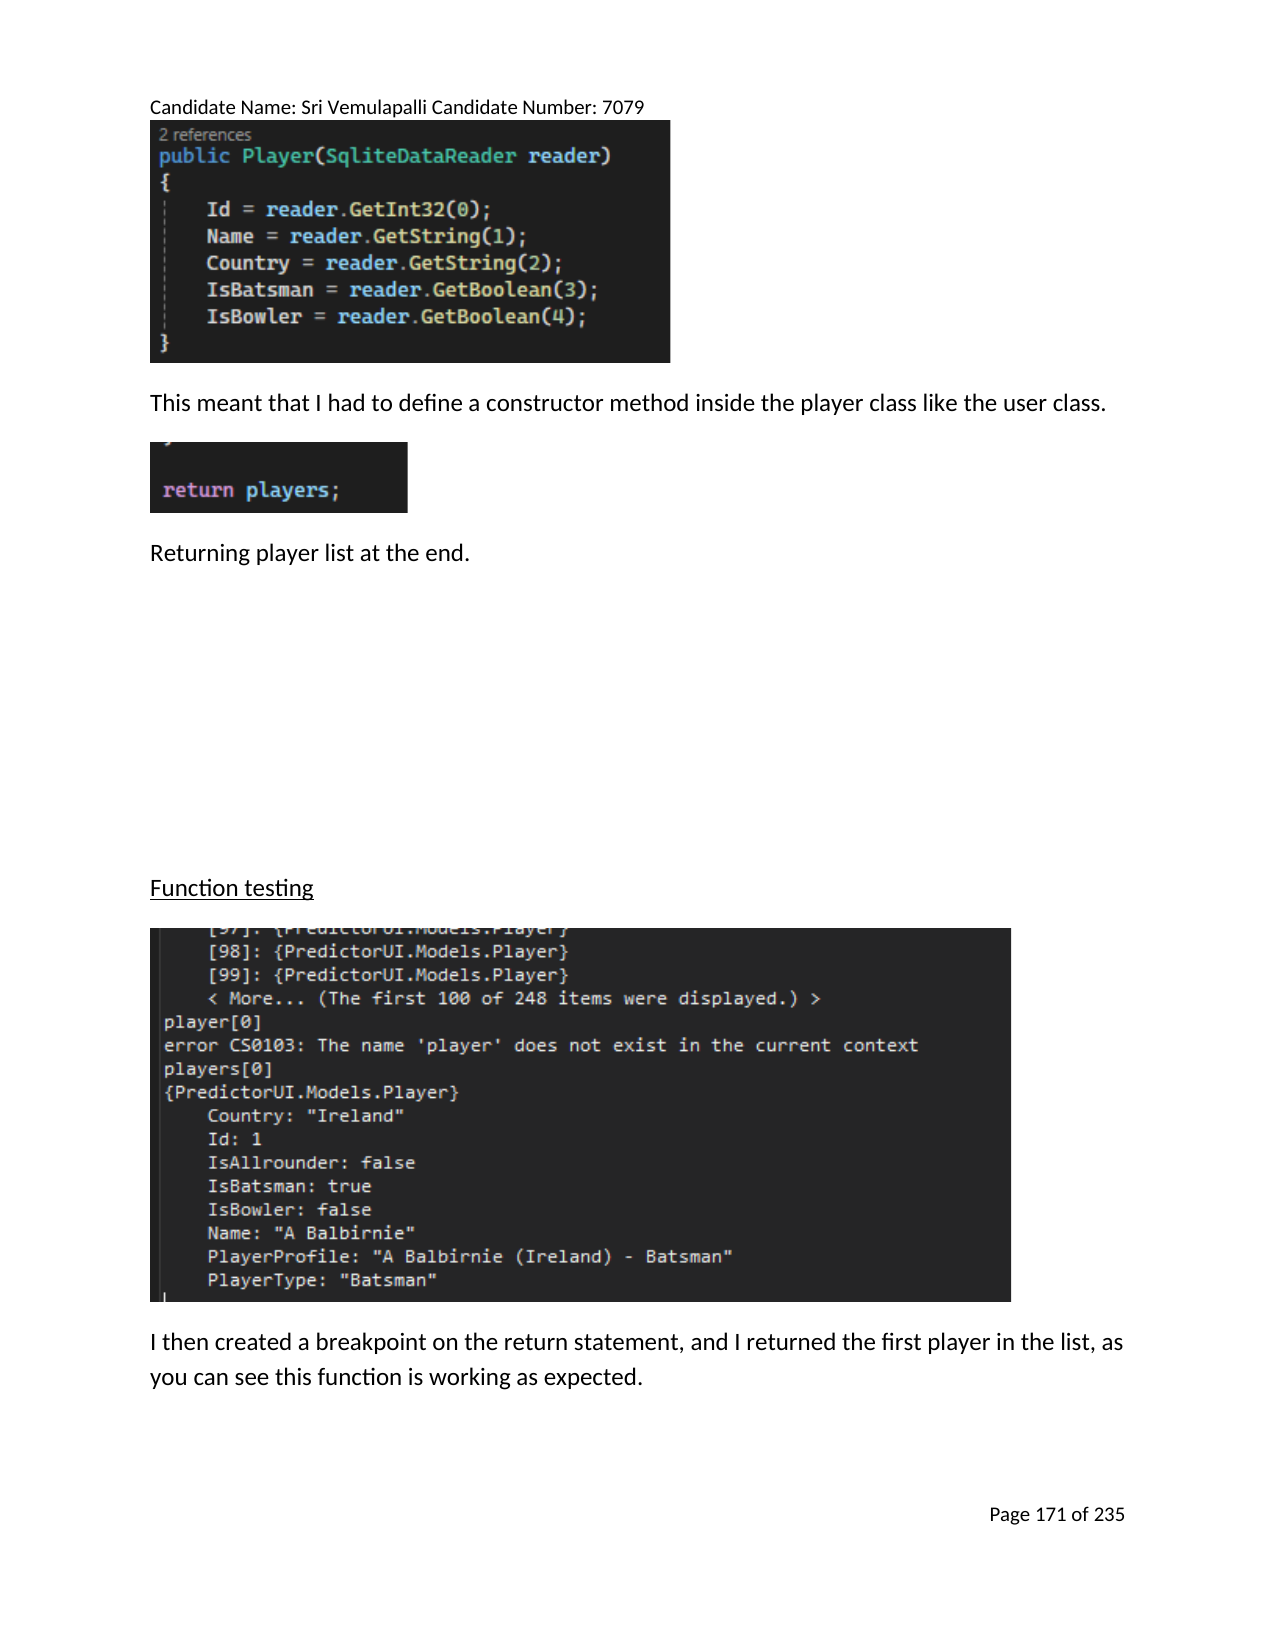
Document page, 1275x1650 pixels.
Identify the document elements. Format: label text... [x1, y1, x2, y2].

text This meant that I had to define a constructor method inside the player class like the user class. [150, 387, 1125, 417]
picture [150, 928, 1012, 1302]
picture [150, 120, 671, 363]
text I then created a breakpoint on the return statement, and I returned the first player in the list, as you can see this function is working as expected. [150, 1326, 1125, 1392]
text Function testing [150, 873, 1125, 903]
picture [150, 442, 408, 513]
text Returning player list at the end. [150, 538, 1125, 568]
